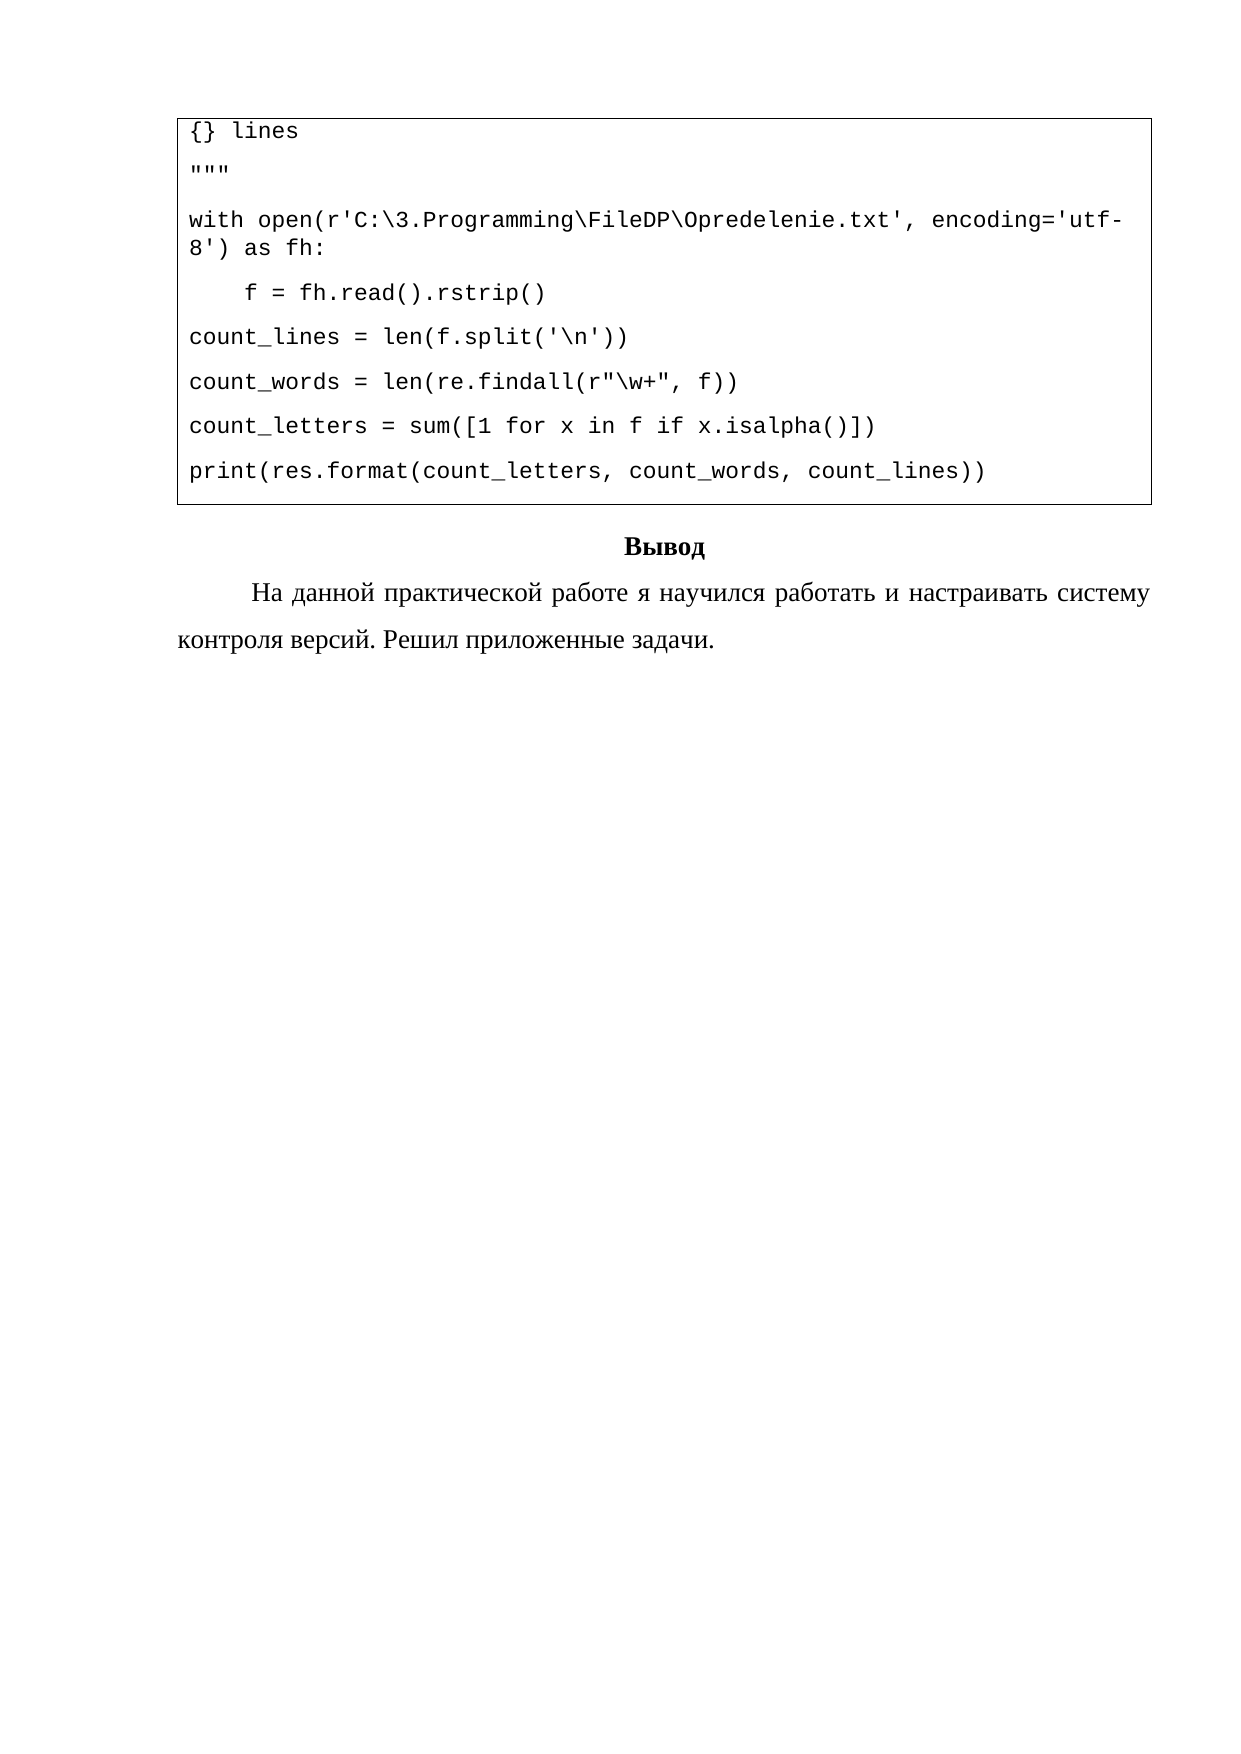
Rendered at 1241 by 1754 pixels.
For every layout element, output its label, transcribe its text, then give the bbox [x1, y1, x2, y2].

text Вывод [177, 530, 1152, 561]
text На данной практической работе я научился работать и настраивать систему контроля версий. Решил приложенные задачи. [177, 577, 1152, 654]
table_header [178, 119, 1151, 504]
